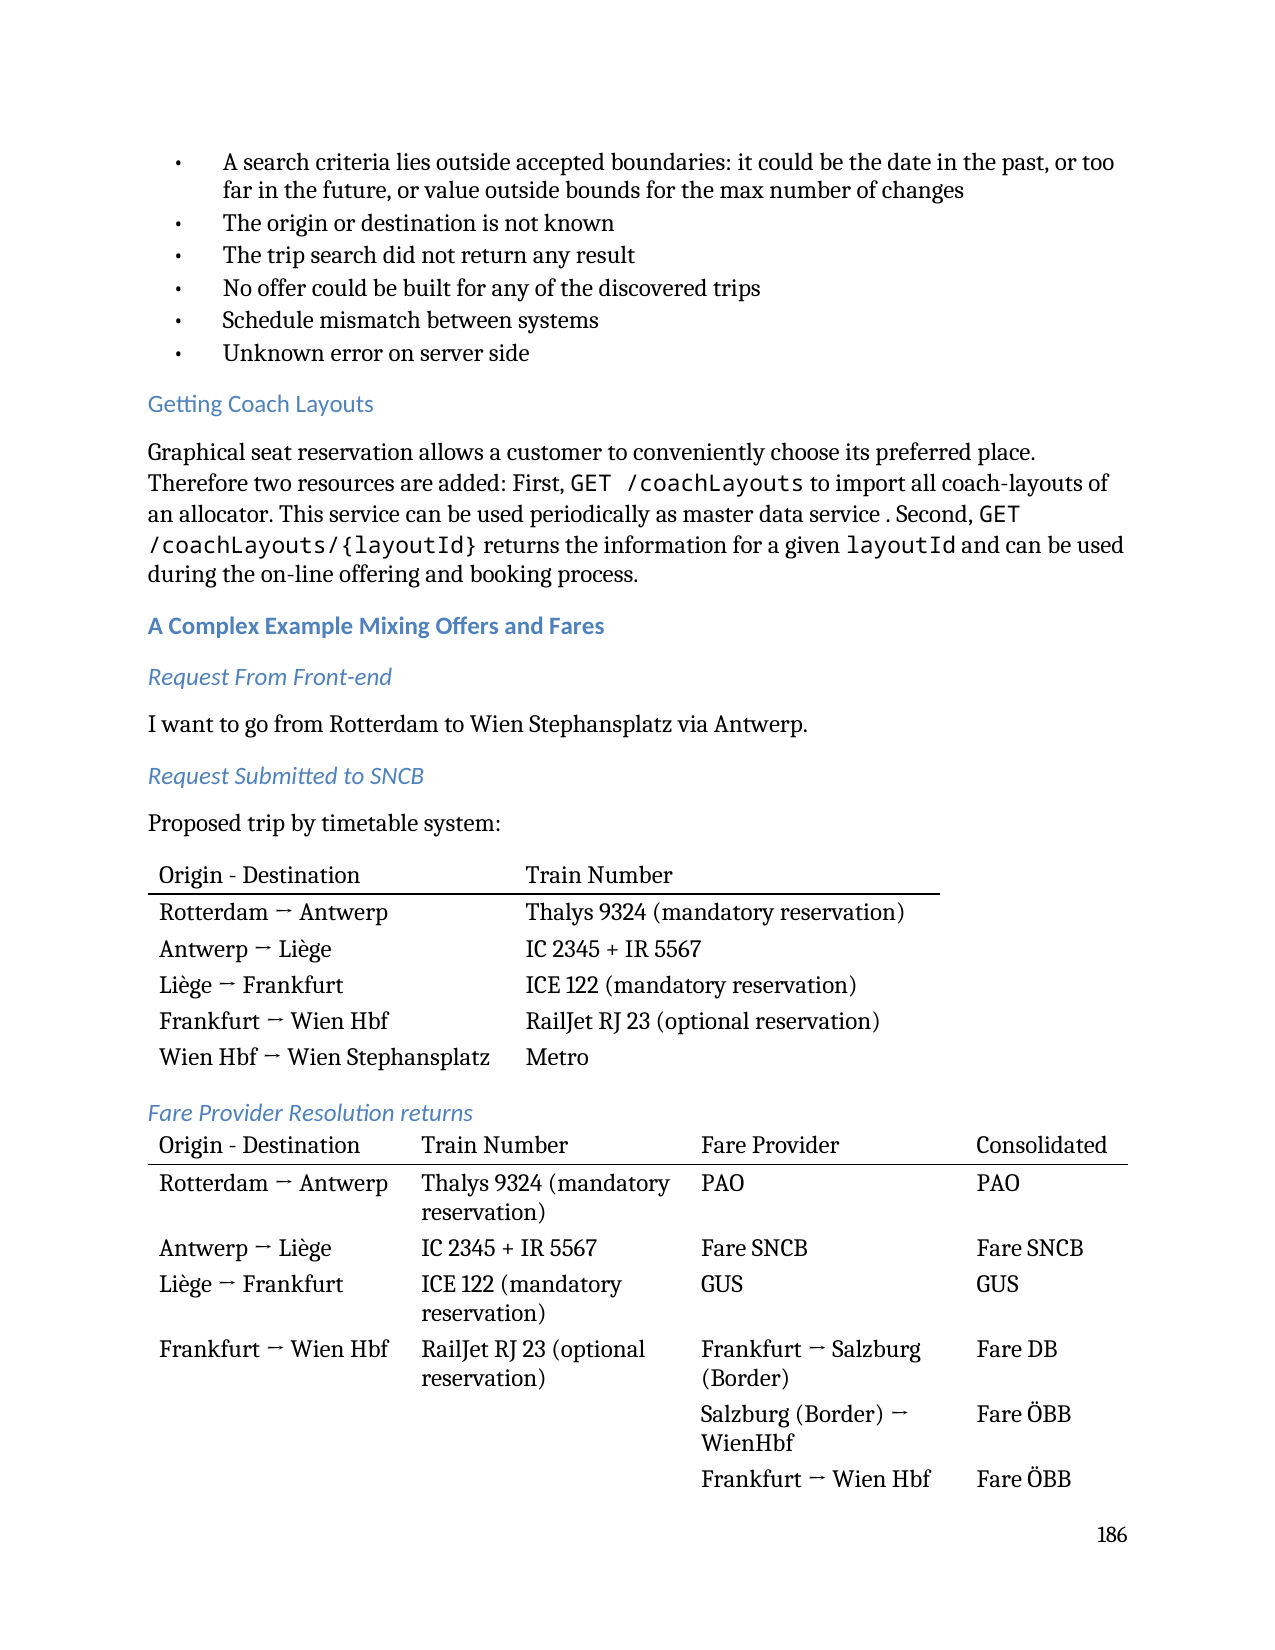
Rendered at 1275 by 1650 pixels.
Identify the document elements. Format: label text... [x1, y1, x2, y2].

list The origin or destination is not known [173, 209, 1127, 238]
list A search criteria lies outside accepted boundaries: it could be the date in the past, or too far in the future, or value outside bounds for the max number of changes [173, 148, 1127, 205]
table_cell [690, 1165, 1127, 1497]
subtitle A Complex Example Mixing Offers and Fares [148, 610, 1127, 640]
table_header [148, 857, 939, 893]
text Graphical seat reservation allows a customer to conveniently choose its preferred place. Therefore two resources are added: First, GET /coachLayouts to import all coach-layouts of an allocator. This service can be used periodically as master data service . Second, GET /coachLayouts/{layoutId} returns the information for a given layoutId and can be used during the on-line offering and booking process. [148, 438, 1127, 589]
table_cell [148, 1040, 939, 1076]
subtitle Request From Front-end [148, 661, 1127, 692]
text I want to go from Rotterdam to Wien Stephansplatz via Antwerp. [148, 710, 1127, 739]
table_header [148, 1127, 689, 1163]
subtitle Fare Provider Resolution returns [148, 1097, 1127, 1127]
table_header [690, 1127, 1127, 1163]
subtitle Request Submitted to SNCB [148, 760, 1127, 791]
list Schedule mismatch between systems [173, 306, 1127, 335]
list The trip search did not return any result [173, 241, 1127, 270]
subtitle Getting Coach Layouts [148, 388, 1127, 419]
list No offer could be built for any of the discovered trips [173, 274, 1127, 303]
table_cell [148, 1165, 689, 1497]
text Proposed trip by timetable system: [148, 809, 1127, 838]
list Unknown error on server side [173, 339, 1127, 368]
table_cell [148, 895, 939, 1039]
